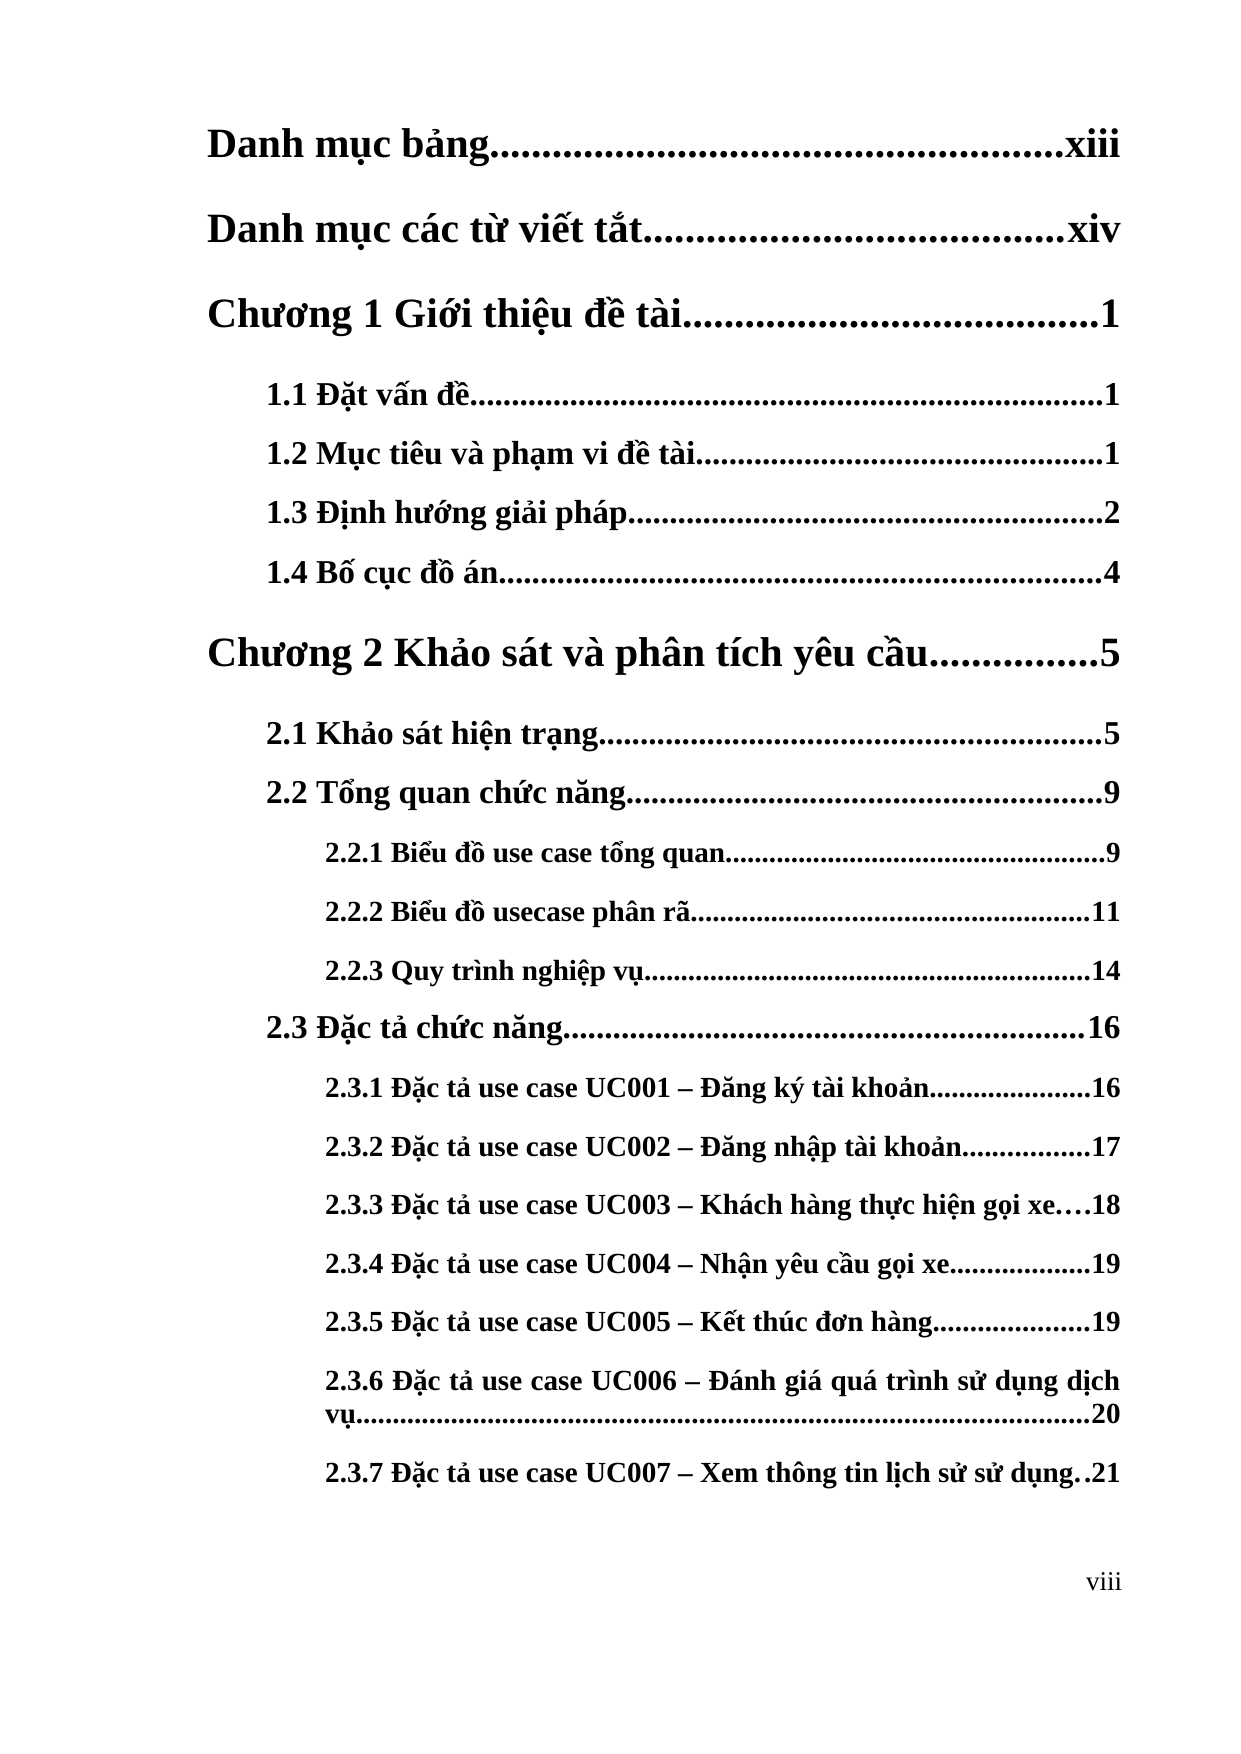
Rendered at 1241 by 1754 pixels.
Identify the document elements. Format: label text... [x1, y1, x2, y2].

text 2.3.2 Đặc tả use case UC002 – Đăng nhập tài khoản 17 [325, 1129, 1122, 1162]
text 2.2 Tổng quan chức năng 9 [266, 772, 1122, 811]
text 2.3.5 Đặc tả use case UC005 – Kết thúc đơn hàng 19 [325, 1304, 1122, 1338]
text 2.1 Khảo sát hiện trạng 5 [266, 713, 1122, 751]
text Danh mục các từ viết tắt xiv [207, 203, 1122, 251]
text 1.4 Bố cục đồ án 4 [266, 552, 1122, 590]
text Chương 2 Khảo sát và phân tích yêu cầu 5 [207, 628, 1122, 676]
text 1.1 Đặt vấn đề 1 [266, 374, 1122, 413]
text 2.3.6 Đặc tả use case UC006 – Đánh giá quá trình sử dụng dịch vụ 20 [325, 1363, 1122, 1430]
text 2.3.4 Đặc tả use case UC004 – Nhận yêu cầu gọi xe 19 [325, 1246, 1122, 1279]
text 2.3 Đặc tả chức năng 16 [266, 1007, 1122, 1045]
text 1.3 Định hướng giải pháp 2 [266, 493, 1122, 531]
text Danh mục bảng xiii [207, 118, 1122, 166]
text 2.2.1 Biểu đồ use case tổng quan 9 [325, 836, 1122, 869]
text Chương 1 Giới thiệu đề tài 1 [207, 289, 1122, 337]
text 2.2.3 Quy trình nghiệp vụ 14 [325, 953, 1122, 986]
text 1.2 Mục tiêu và phạm vi đề tài 1 [266, 433, 1122, 472]
text 2.3.1 Đặc tả use case UC001 – Đăng ký tài khoản 16 [325, 1070, 1122, 1104]
text 2.2.2 Biểu đồ usecase phân rã 11 [325, 894, 1122, 928]
text 2.3.3 Đặc tả use case UC003 – Khách hàng thực hiện gọi xe 18 [325, 1187, 1122, 1221]
text 2.3.7 Đặc tả use case UC007 – Xem thông tin lịch sử sử dụng 21 [325, 1455, 1122, 1489]
